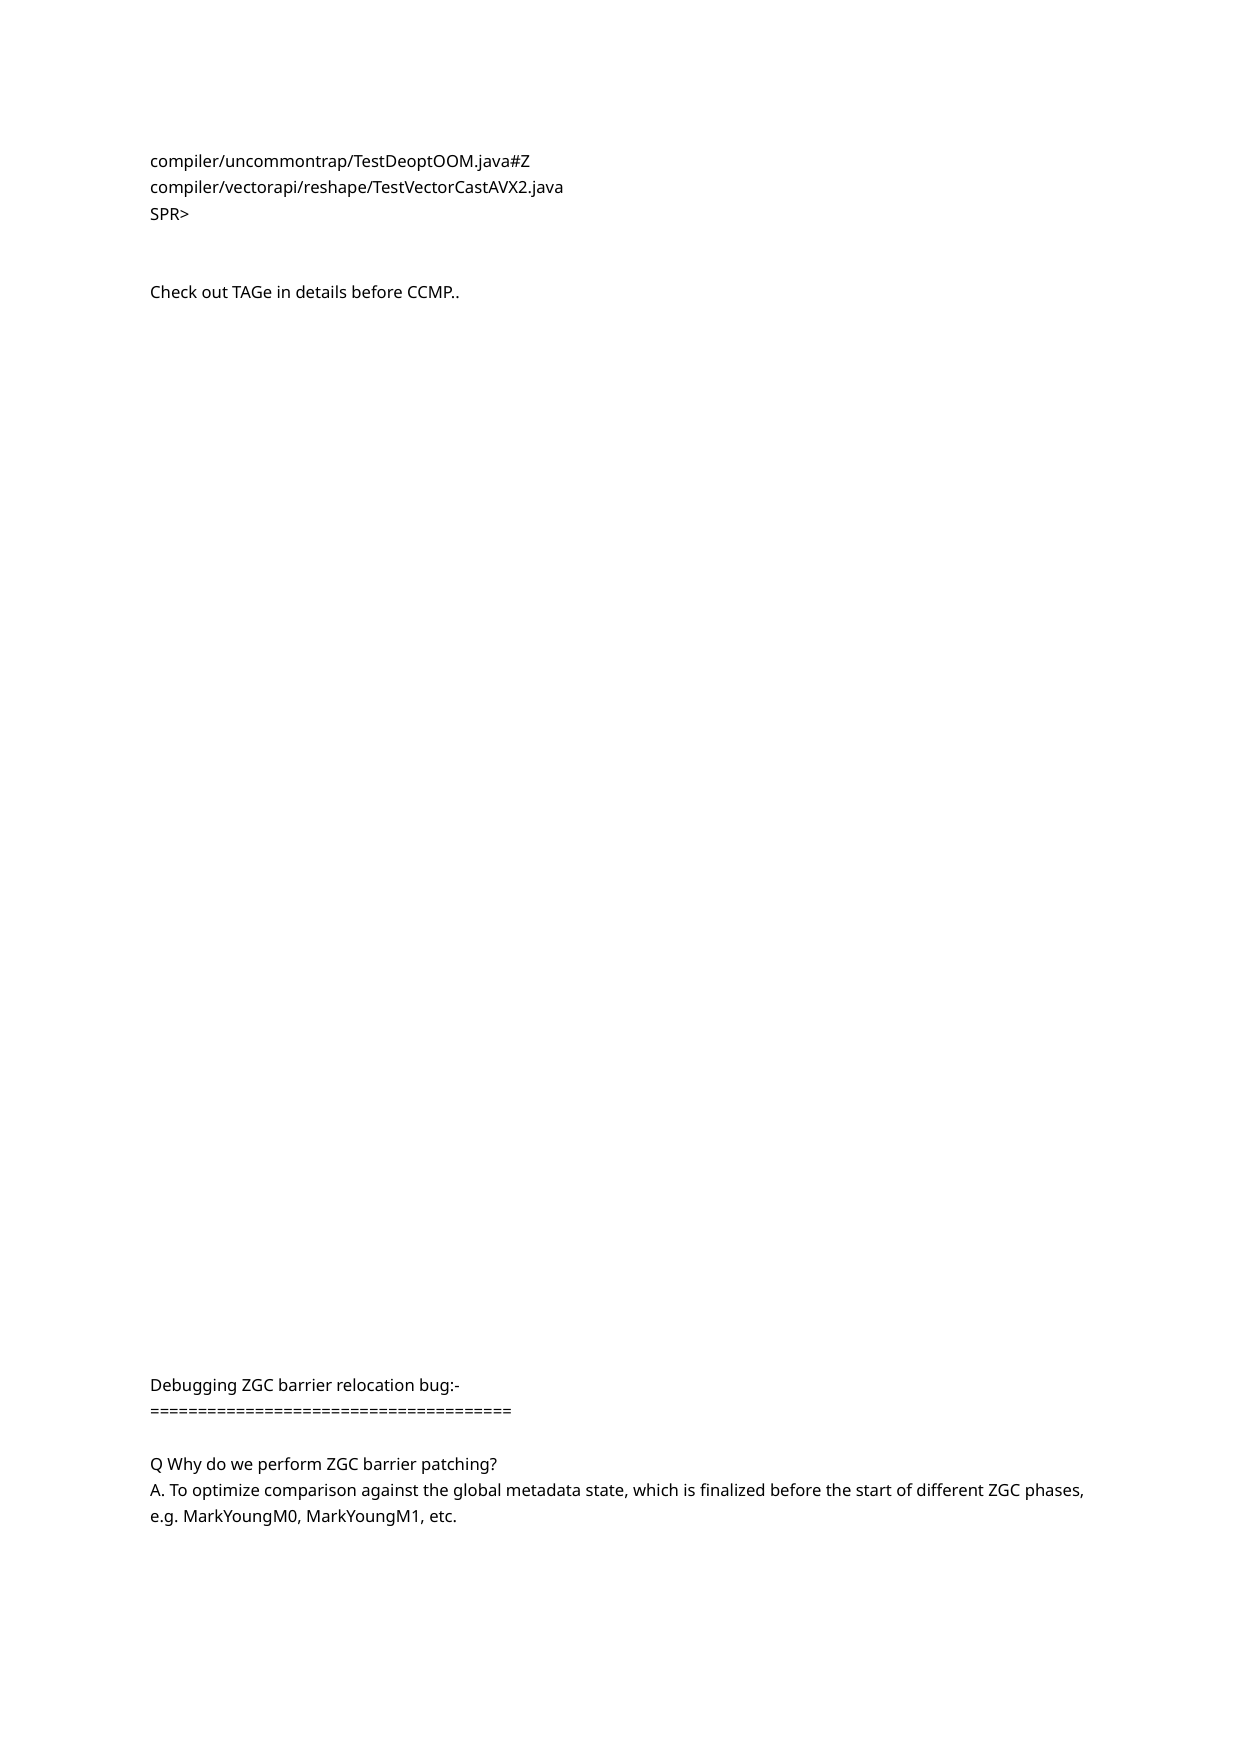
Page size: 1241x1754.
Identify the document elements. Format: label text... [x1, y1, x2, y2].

text Check out TAGe in details before CCMP.. [150, 280, 1090, 303]
text Q Why do we perform ZGC barrier patching? [150, 1452, 1090, 1475]
text compiler/vectorapi/reshape/TestVectorCastAVX2.java [150, 176, 1090, 199]
text A. To optimize comparison against the global metadata state, which is finalized before the start of different ZGC phases, e.g. MarkYoungM0, MarkYoungM1, etc. [150, 1478, 1090, 1527]
text SPR> [150, 202, 1090, 225]
text compiler/uncommontrap/TestDeoptOOM.java#Z [150, 150, 1090, 173]
text ====================================== [150, 1400, 1090, 1423]
text Debugging ZGC barrier relocation bug:- [150, 1374, 1090, 1397]
